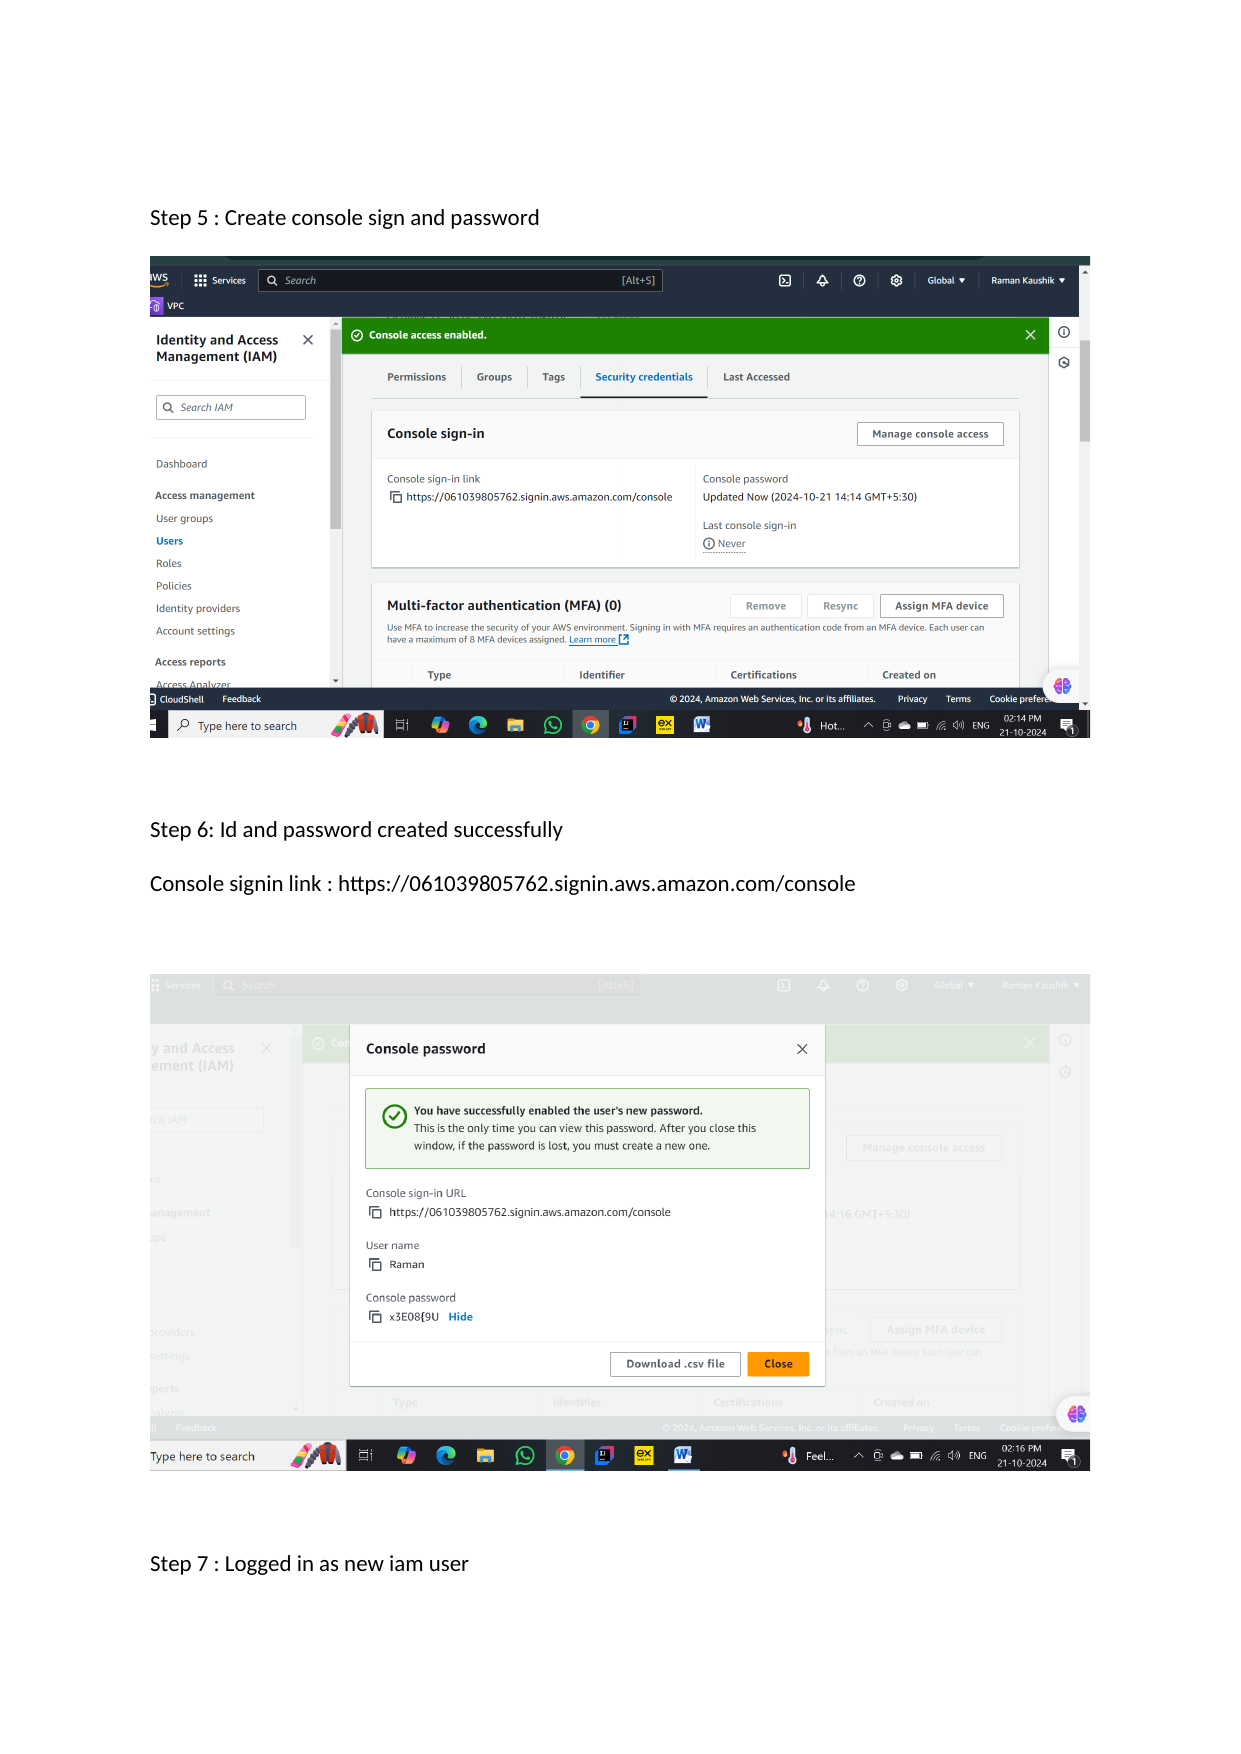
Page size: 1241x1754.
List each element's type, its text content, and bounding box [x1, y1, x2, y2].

text Step 5 : Create console sign and password [150, 203, 1090, 231]
picture [150, 256, 1091, 738]
text Step 6: Id and password created successfully [150, 816, 1090, 844]
text Step 7 : Logged in as new iam user [150, 1549, 1090, 1577]
picture [150, 974, 1091, 1471]
text Console signin link : https://061039805762.signin.aws.amazon.com/console [150, 869, 1090, 897]
